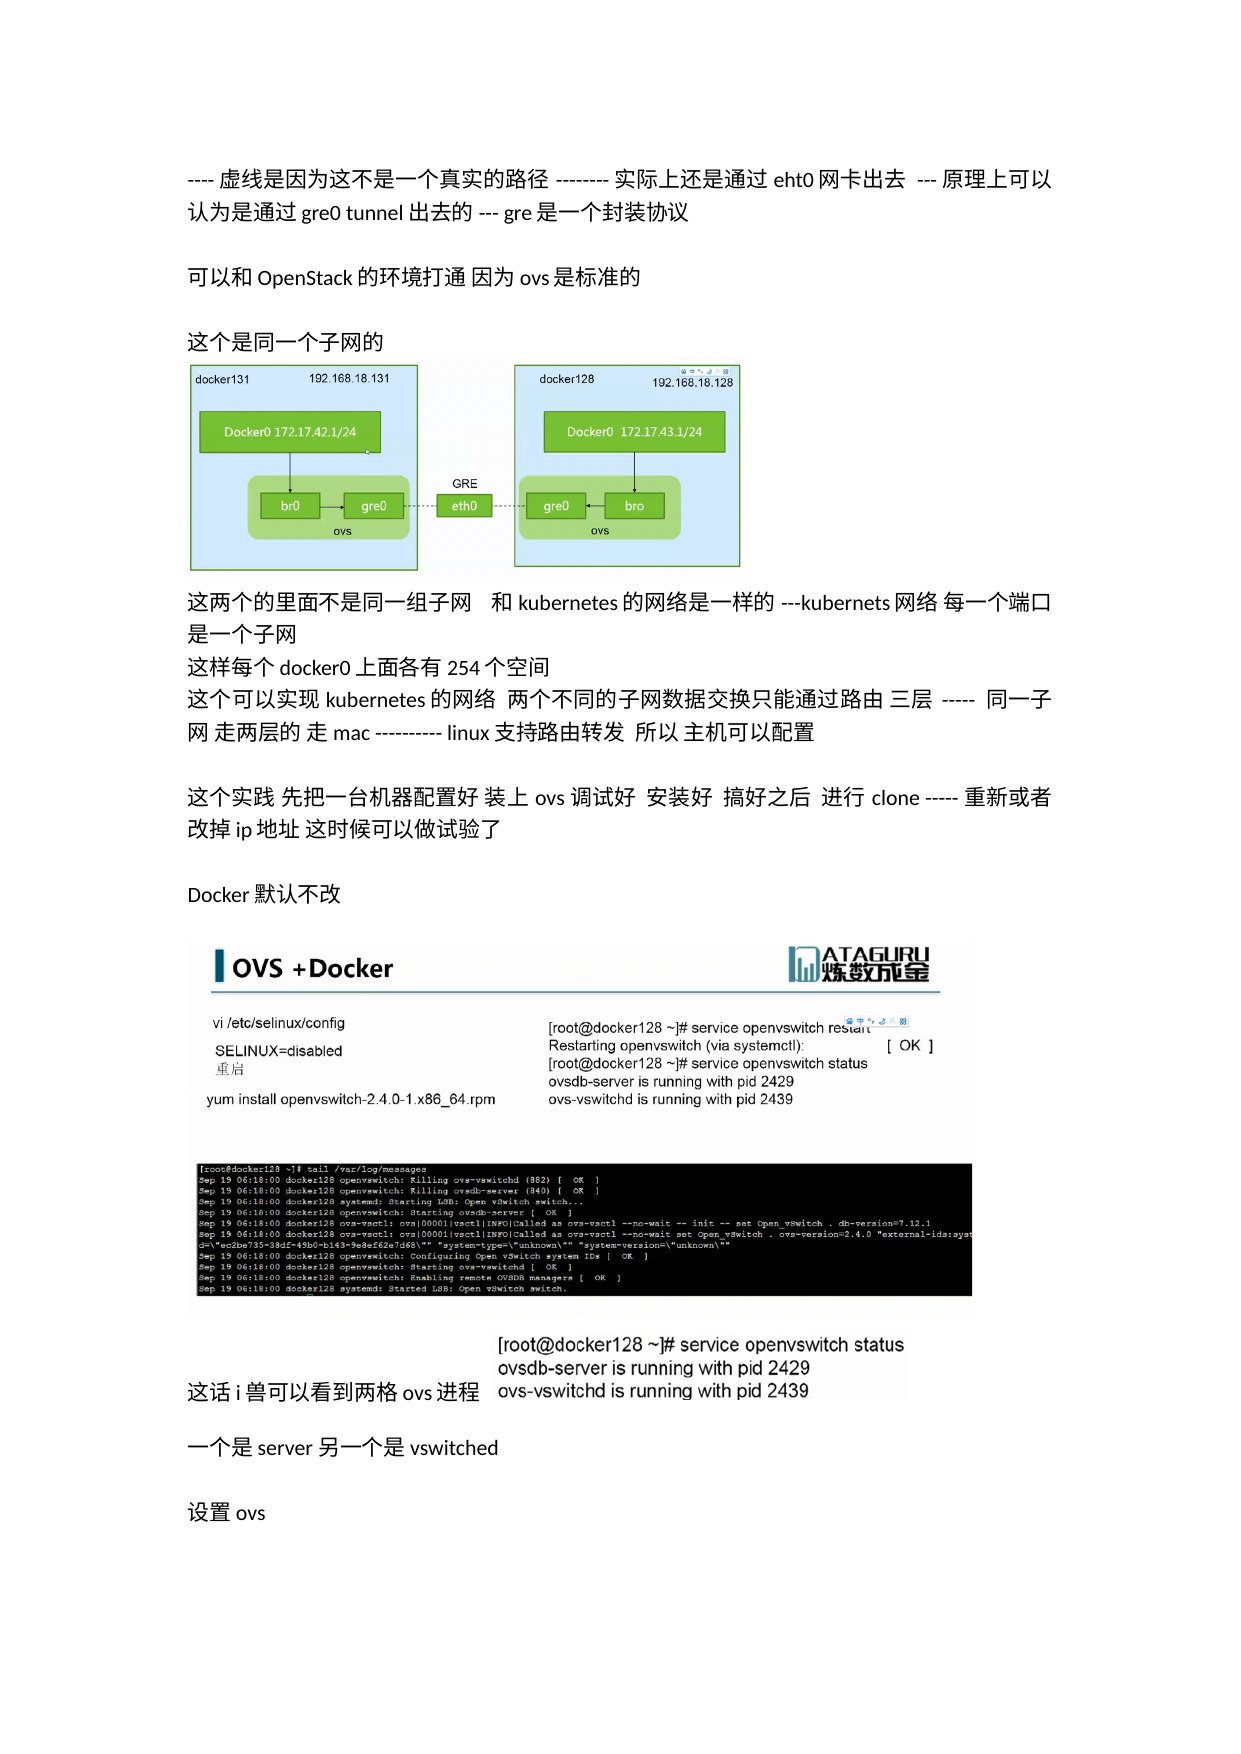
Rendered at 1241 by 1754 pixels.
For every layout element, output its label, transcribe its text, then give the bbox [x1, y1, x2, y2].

picture [187, 942, 975, 1317]
text 这样每个docker0上面各有254个空间 [187, 649, 1053, 682]
text 一个是server 另一个是vswitched [187, 1429, 1053, 1462]
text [187, 162, 1053, 227]
text 这个是同一个子网的 [187, 324, 1053, 357]
picture [490, 1332, 908, 1400]
text 这个实践 先把一台机器配置好 装上ovs 调试好 安装好 搞好之后 进行clone ----- 重新或者改掉ip地址 这时候可以做试验了 [187, 779, 1053, 844]
text 这两个的里面不是同一组子网 和kubernetes的网络是一样的 ---kubernets网络 每一个端口是一个子网 [187, 584, 1053, 649]
text Docker默认不改 [187, 877, 1053, 909]
picture [187, 357, 746, 579]
text 这个可以实现kubernetes的网络 两个不同的子网数据交换只能通过路由 三层 ----- 同一子网 走两层的 走mac ---------- linux支持路由转发 所以 主机可以配置 [187, 682, 1053, 747]
text 可以和OpenStack的环境打通 因为ovs是标准的 [187, 259, 1053, 292]
text 设置ovs [187, 1494, 1053, 1527]
